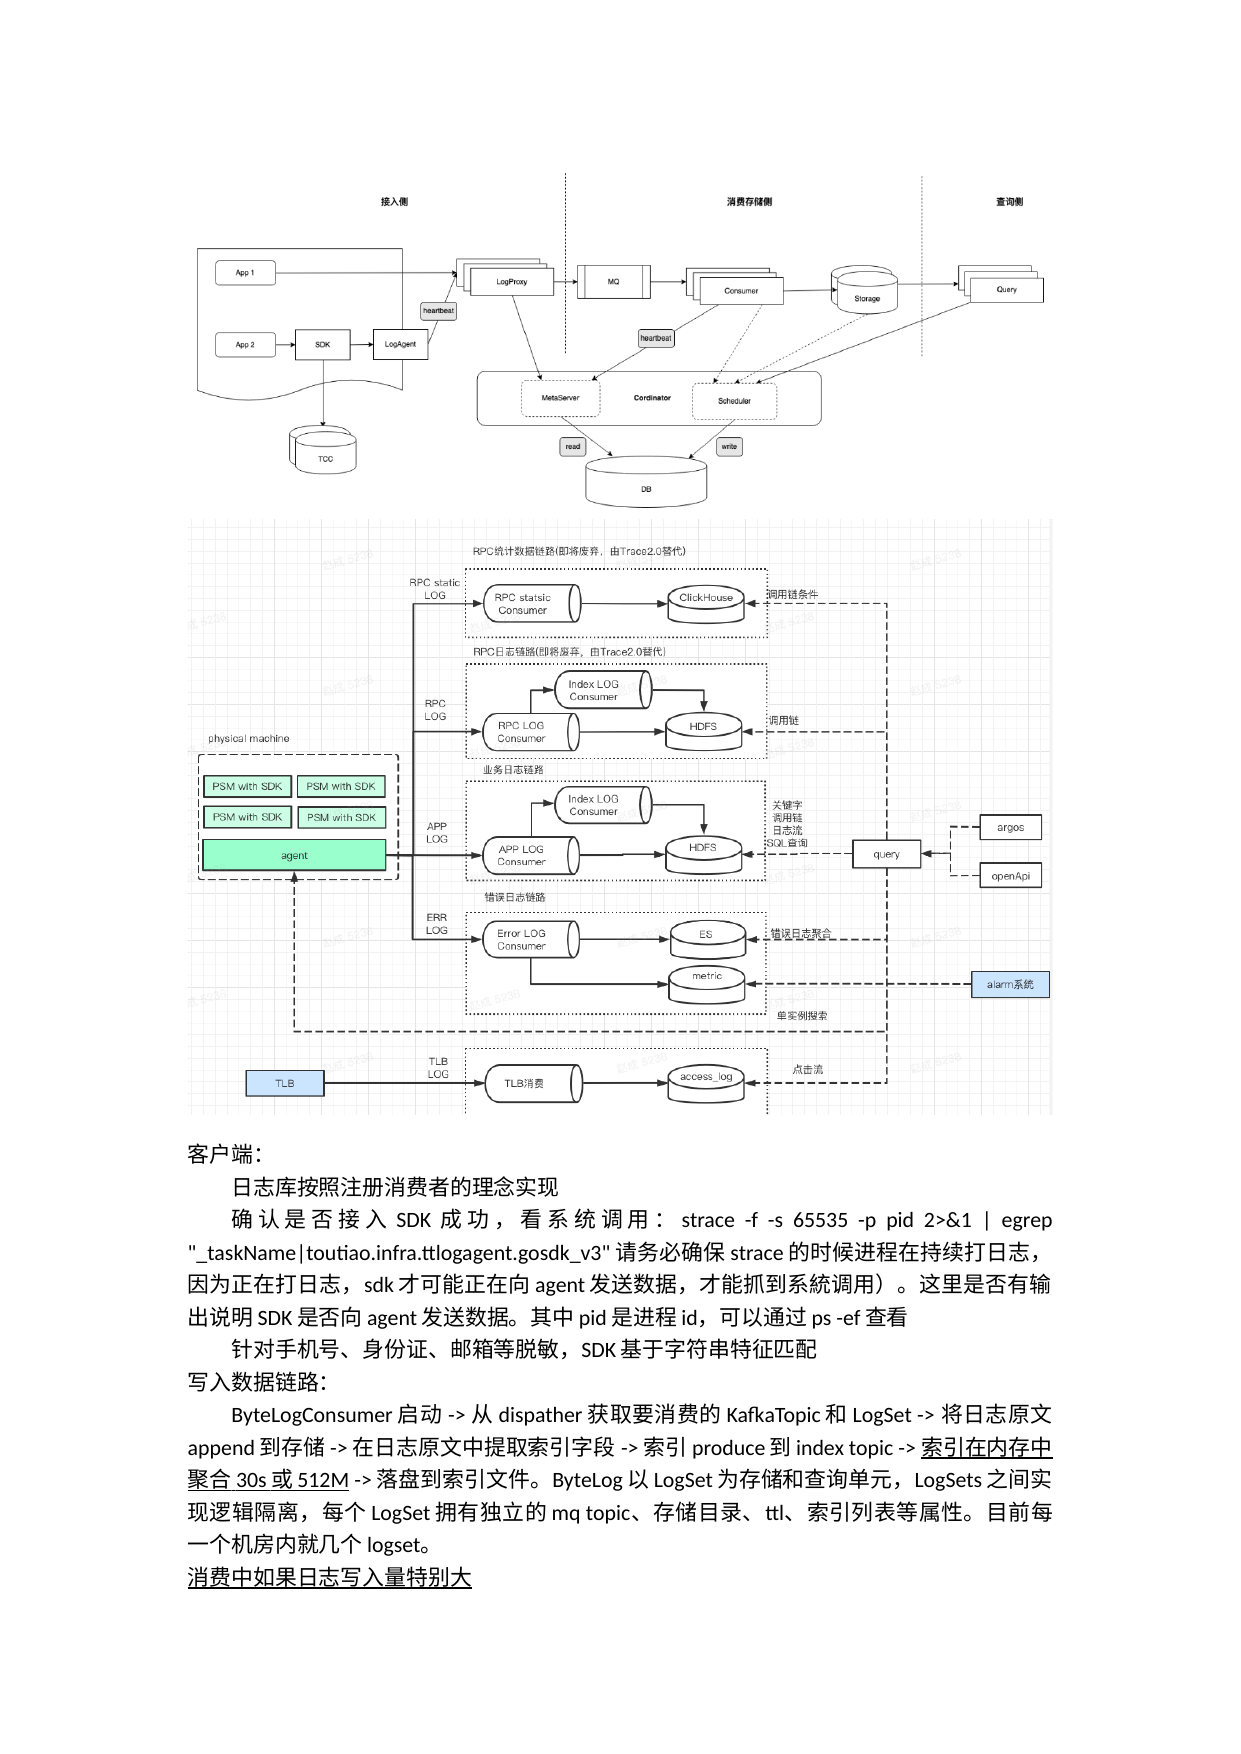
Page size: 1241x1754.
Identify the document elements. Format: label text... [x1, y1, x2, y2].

picture [187, 162, 1053, 517]
text 写入数据链路： [187, 1364, 1053, 1397]
text 客户端： [187, 1137, 1053, 1169]
text 针对手机号、身份证、邮箱等脱敏，SDK基于字符串特征匹配 [187, 1332, 1053, 1364]
text 日志库按照注册消费者的理念实现 [187, 1169, 1053, 1202]
picture [187, 519, 1053, 1115]
text ByteLogConsumer启动 -> 从dispather获取要消费的KafkaTopic和LogSet -> 将日志原文append到存储 -> 在日志原文中提取索引字段 -> 索引produce到index topic -> 索引在内存中聚合30s或512M -> 落盘到索引文件。ByteLog以LogSet为存储和查询单元，LogSets之间实现逻辑隔离，每个LogSet拥有独立的mq topic、存储目录、ttl、索引列表等属性。目前每一个机房内就几个logset。 [187, 1397, 1053, 1559]
text 消费中如果日志写入量特别大 [187, 1559, 1053, 1592]
text 确认是否接入SDK成功，看系统调用：strace -f -s 65535 -p pid 2>&1 | egrep "_taskName|toutiao.infra.ttlogagent.gosdk_v3" 请务必确保strace的时候进程在持续打日志，因为正在打日志，sdk才可能正在向agent发送数据，才能抓到系統调用）。这里是否有输出说明SDK是否向agent发送数据。其中pid是进程id，可以通过ps -ef查看 [187, 1202, 1053, 1332]
